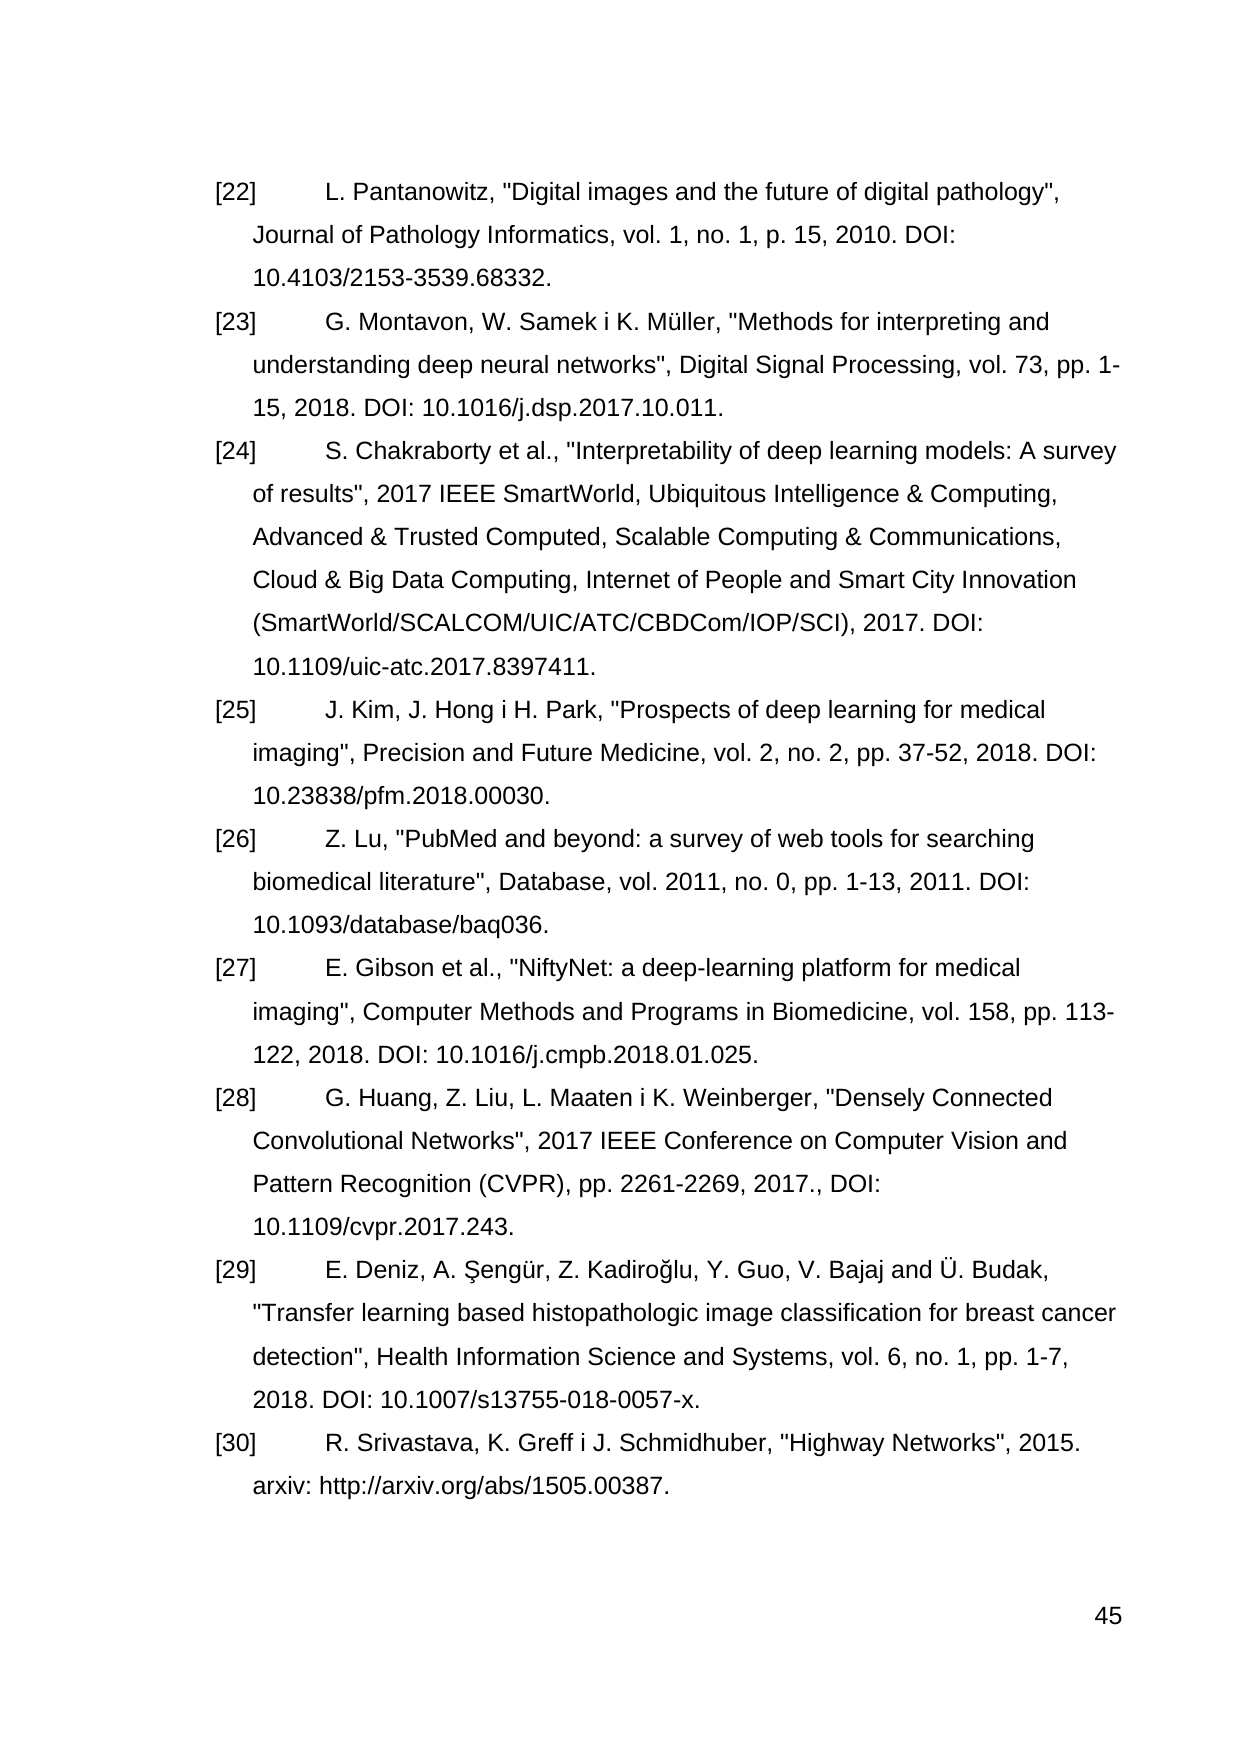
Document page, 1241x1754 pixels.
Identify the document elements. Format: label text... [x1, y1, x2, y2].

list E. Deniz, A. Şengür, Z. Kadiroğlu, Y. Guo, V. Bajaj and Ü. Budak, "Transfer learning based histopathologic image classification for breast cancer detection", Health Information Science and Systems, vol. 6, no. 1, pp. 1-7, 2018. DOI: 10.1007/s13755-018-0057-x. [215, 1255, 1122, 1413]
list Z. Lu, "PubMed and beyond: a survey of web tools for searching biomedical literature", Database, vol. 2011, no. 0, pp. 1-13, 2011. DOI: 10.1093/database/baq036. [215, 824, 1122, 939]
list R. Srivastava, K. Greff i J. Schmidhuber, "Highway Networks", 2015. arxiv: http://arxiv.org/abs/1505.00387. [215, 1428, 1122, 1500]
list G. Huang, Z. Liu, L. Maaten i K. Weinberger, "Densely Connected Convolutional Networks", 2017 IEEE Conference on Computer Vision and Pattern Recognition (CVPR), pp. 2261-2269, 2017., DOI: 10.1109/cvpr.2017.243. [215, 1083, 1122, 1241]
list G. Montavon, W. Samek i K. Müller, "Methods for interpreting and understanding deep neural networks", Digital Signal Processing, vol. 73, pp. 1-15, 2018. DOI: 10.1016/j.dsp.2017.10.011. [215, 307, 1122, 422]
list S. Chakraborty et al., "Interpretability of deep learning models: A survey of results", 2017 IEEE SmartWorld, Ubiquitous Intelligence & Computing, Advanced & Trusted Computed, Scalable Computing & Communications, Cloud & Big Data Computing, Internet of People and Smart City Innovation (SmartWorld/SCALCOM/UIC/ATC/CBDCom/IOP/SCI), 2017. DOI: 10.1109/uic-atc.2017.8397411. [215, 436, 1122, 680]
list L. Pantanowitz, "Digital images and the future of digital pathology", Journal of Pathology Informatics, vol. 1, no. 1, p. 15, 2010. DOI: 10.4103/2153-3539.68332. [215, 177, 1122, 292]
list J. Kim, J. Hong i H. Park, "Prospects of deep learning for medical imaging", Precision and Future Medicine, vol. 2, no. 2, pp. 37-52, 2018. DOI: 10.23838/pfm.2018.00030. [215, 695, 1122, 810]
list E. Gibson et al., "NiftyNet: a deep-learning platform for medical imaging", Computer Methods and Programs in Biomedicine, vol. 158, pp. 113-122, 2018. DOI: 10.1016/j.cmpb.2018.01.025. [215, 953, 1122, 1068]
